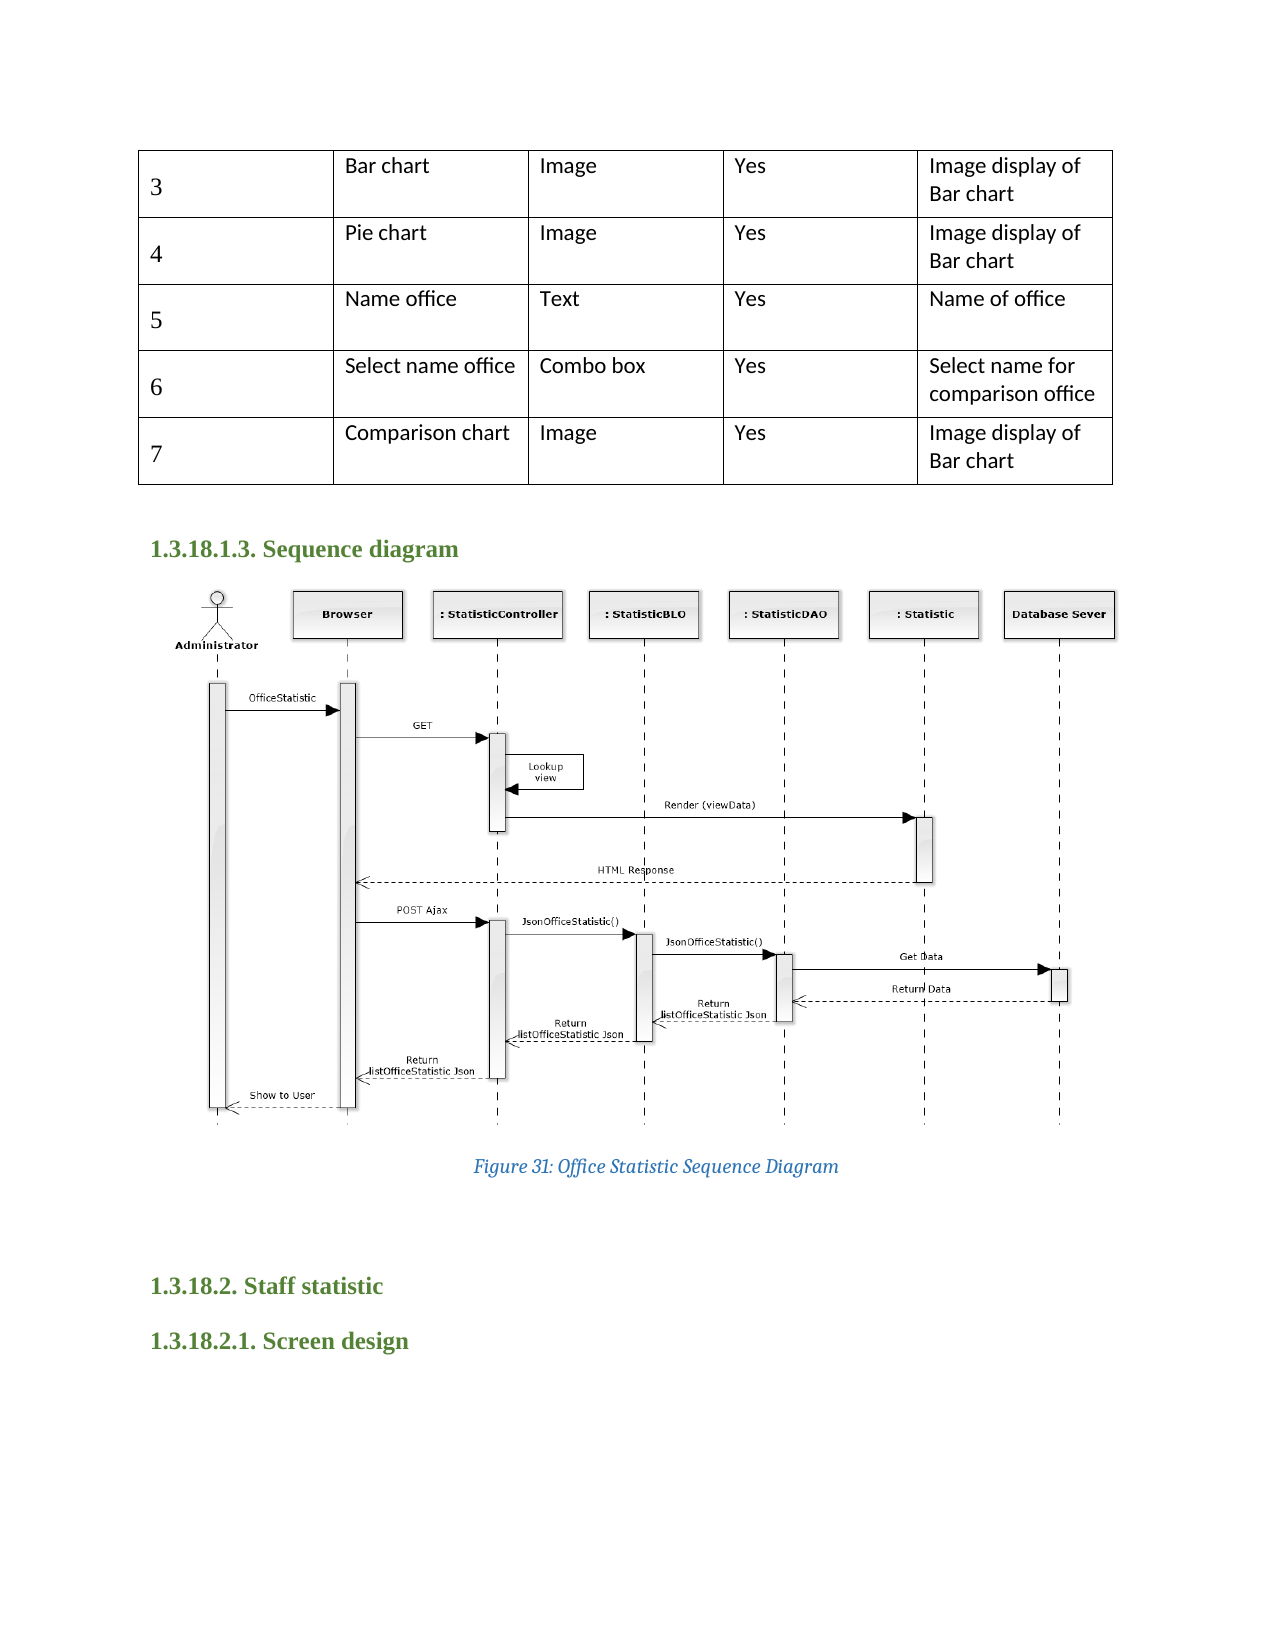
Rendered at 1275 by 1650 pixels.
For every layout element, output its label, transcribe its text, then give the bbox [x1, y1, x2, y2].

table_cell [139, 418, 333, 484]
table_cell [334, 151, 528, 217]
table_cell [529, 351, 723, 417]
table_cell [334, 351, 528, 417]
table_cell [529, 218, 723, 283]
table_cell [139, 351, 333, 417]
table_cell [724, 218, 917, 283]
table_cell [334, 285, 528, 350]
subtitle Sequence diagram [150, 534, 1125, 563]
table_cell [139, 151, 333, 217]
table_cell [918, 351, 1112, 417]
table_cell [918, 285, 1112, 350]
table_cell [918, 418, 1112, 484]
picture [150, 579, 1125, 1136]
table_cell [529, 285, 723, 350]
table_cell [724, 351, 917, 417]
subtitle Screen design [150, 1326, 1125, 1355]
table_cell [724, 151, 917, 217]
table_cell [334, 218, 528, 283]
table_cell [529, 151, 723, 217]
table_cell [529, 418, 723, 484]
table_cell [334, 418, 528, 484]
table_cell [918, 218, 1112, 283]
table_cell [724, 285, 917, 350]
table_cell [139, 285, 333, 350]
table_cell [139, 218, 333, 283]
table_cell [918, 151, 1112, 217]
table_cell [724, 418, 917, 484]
subtitle Staff statistic [150, 1271, 1125, 1300]
